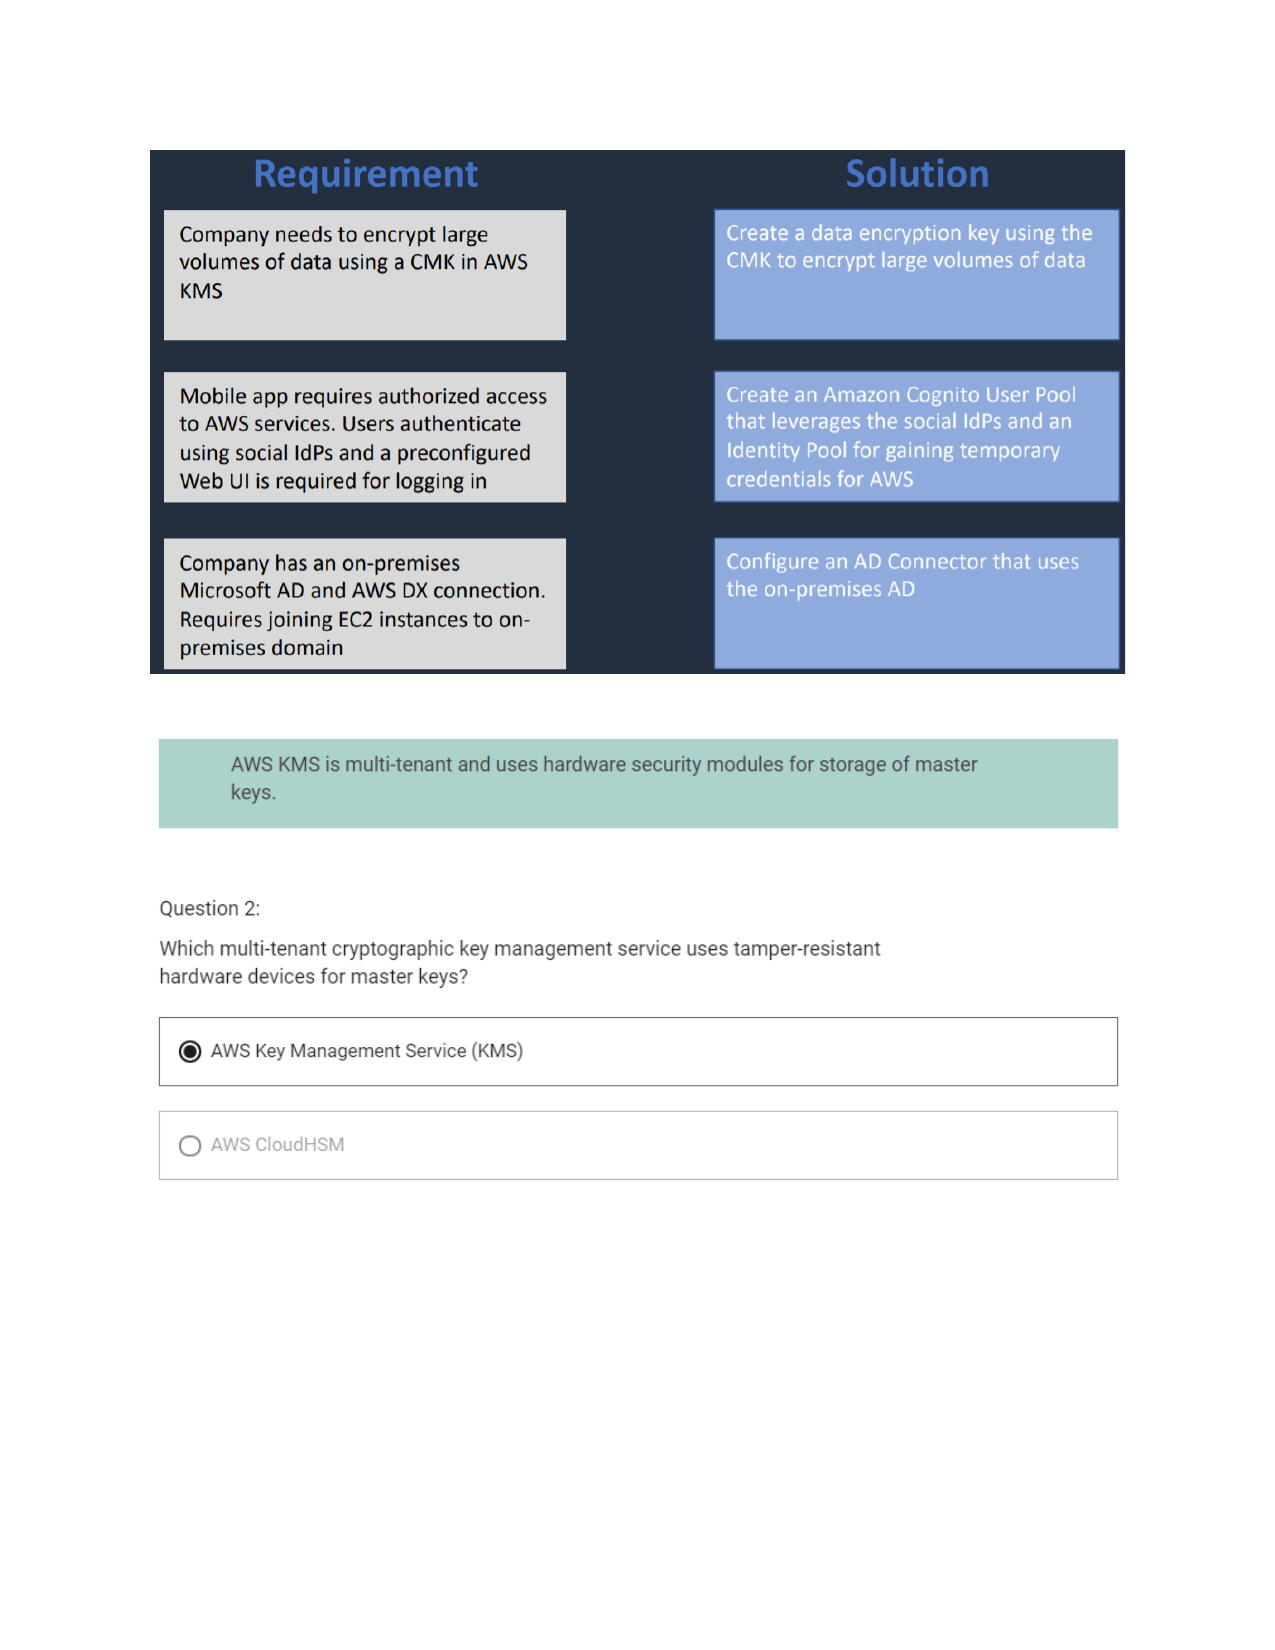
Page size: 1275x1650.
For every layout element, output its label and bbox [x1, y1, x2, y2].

picture [150, 739, 1125, 1189]
picture [150, 150, 1125, 674]
